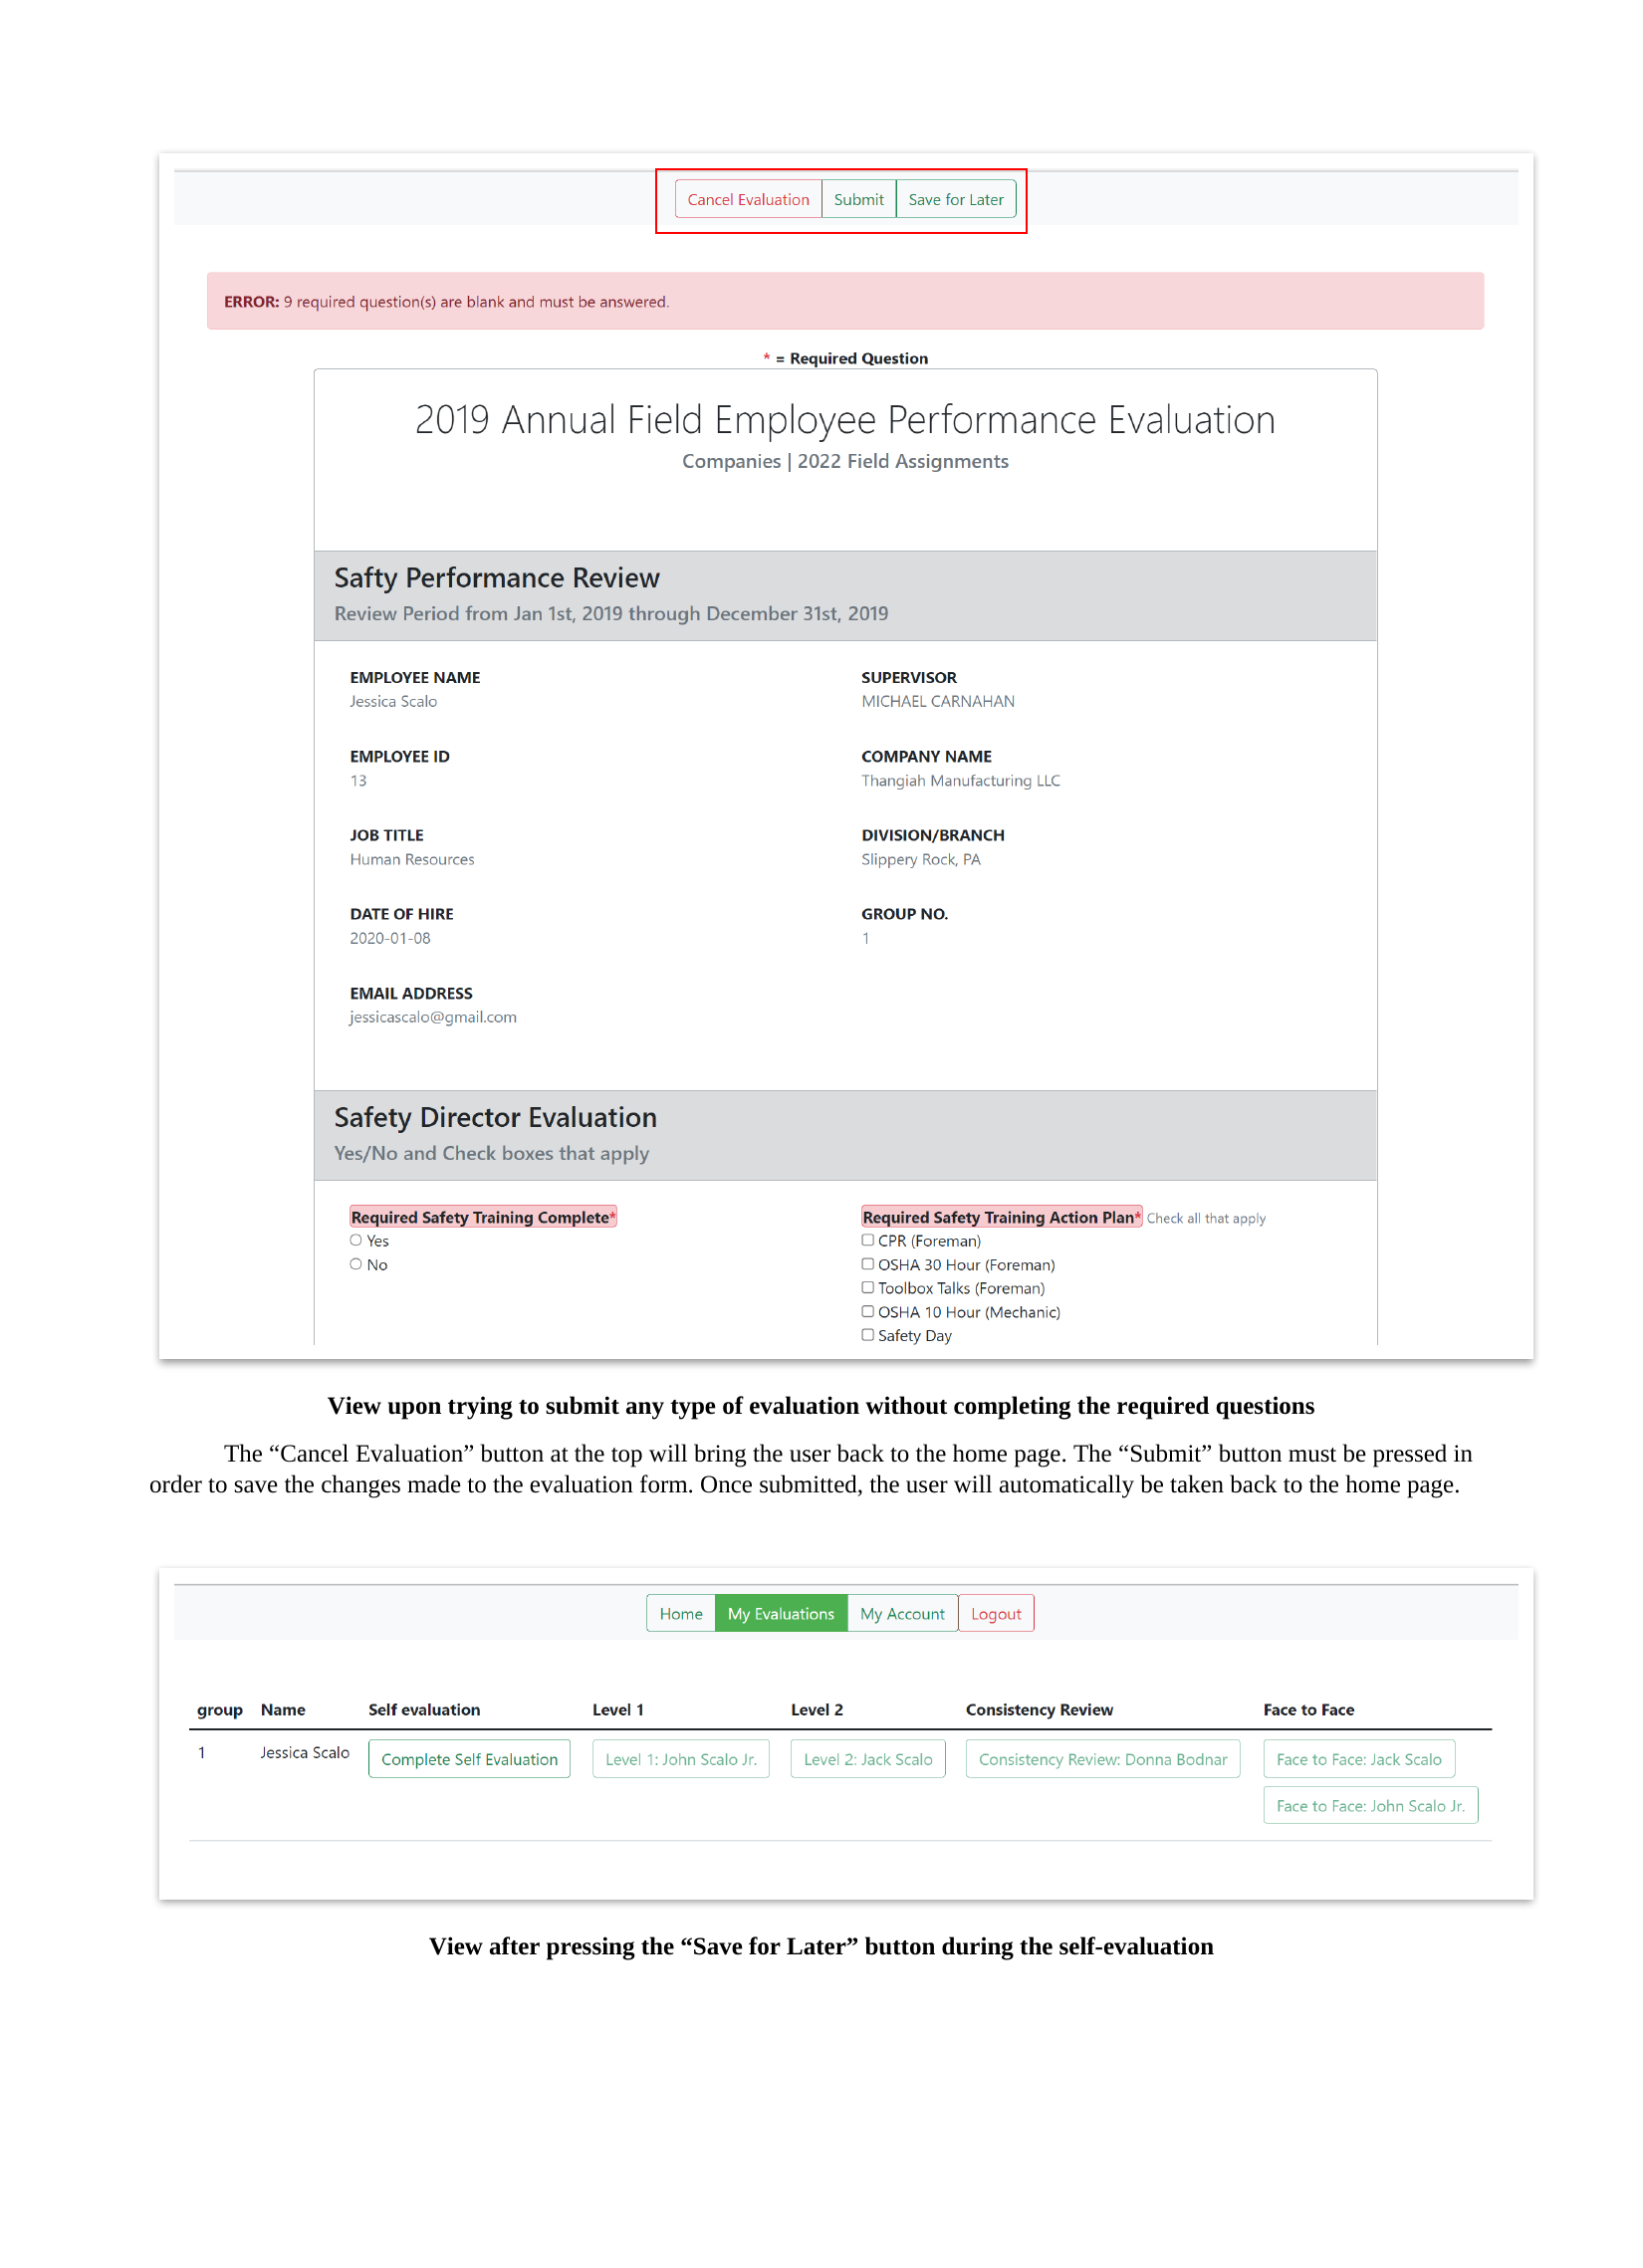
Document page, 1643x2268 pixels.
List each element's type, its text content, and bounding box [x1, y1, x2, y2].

text The “Cancel Evaluation” button at the top will bring the user back to the home page. The “Submit” button must be pressed in order to save the changes made to the evaluation form. Once submitted, the user will automatically be taken back to the home page. [149, 1439, 1494, 1497]
text View after pressing the “Save for Later” button during the self-evaluation [149, 1931, 1494, 1960]
picture [174, 1583, 1519, 1886]
picture [174, 168, 1519, 1345]
text View upon trying to submit any type of evaluation without completing the required questions [149, 1391, 1494, 1420]
picture [657, 170, 1026, 232]
